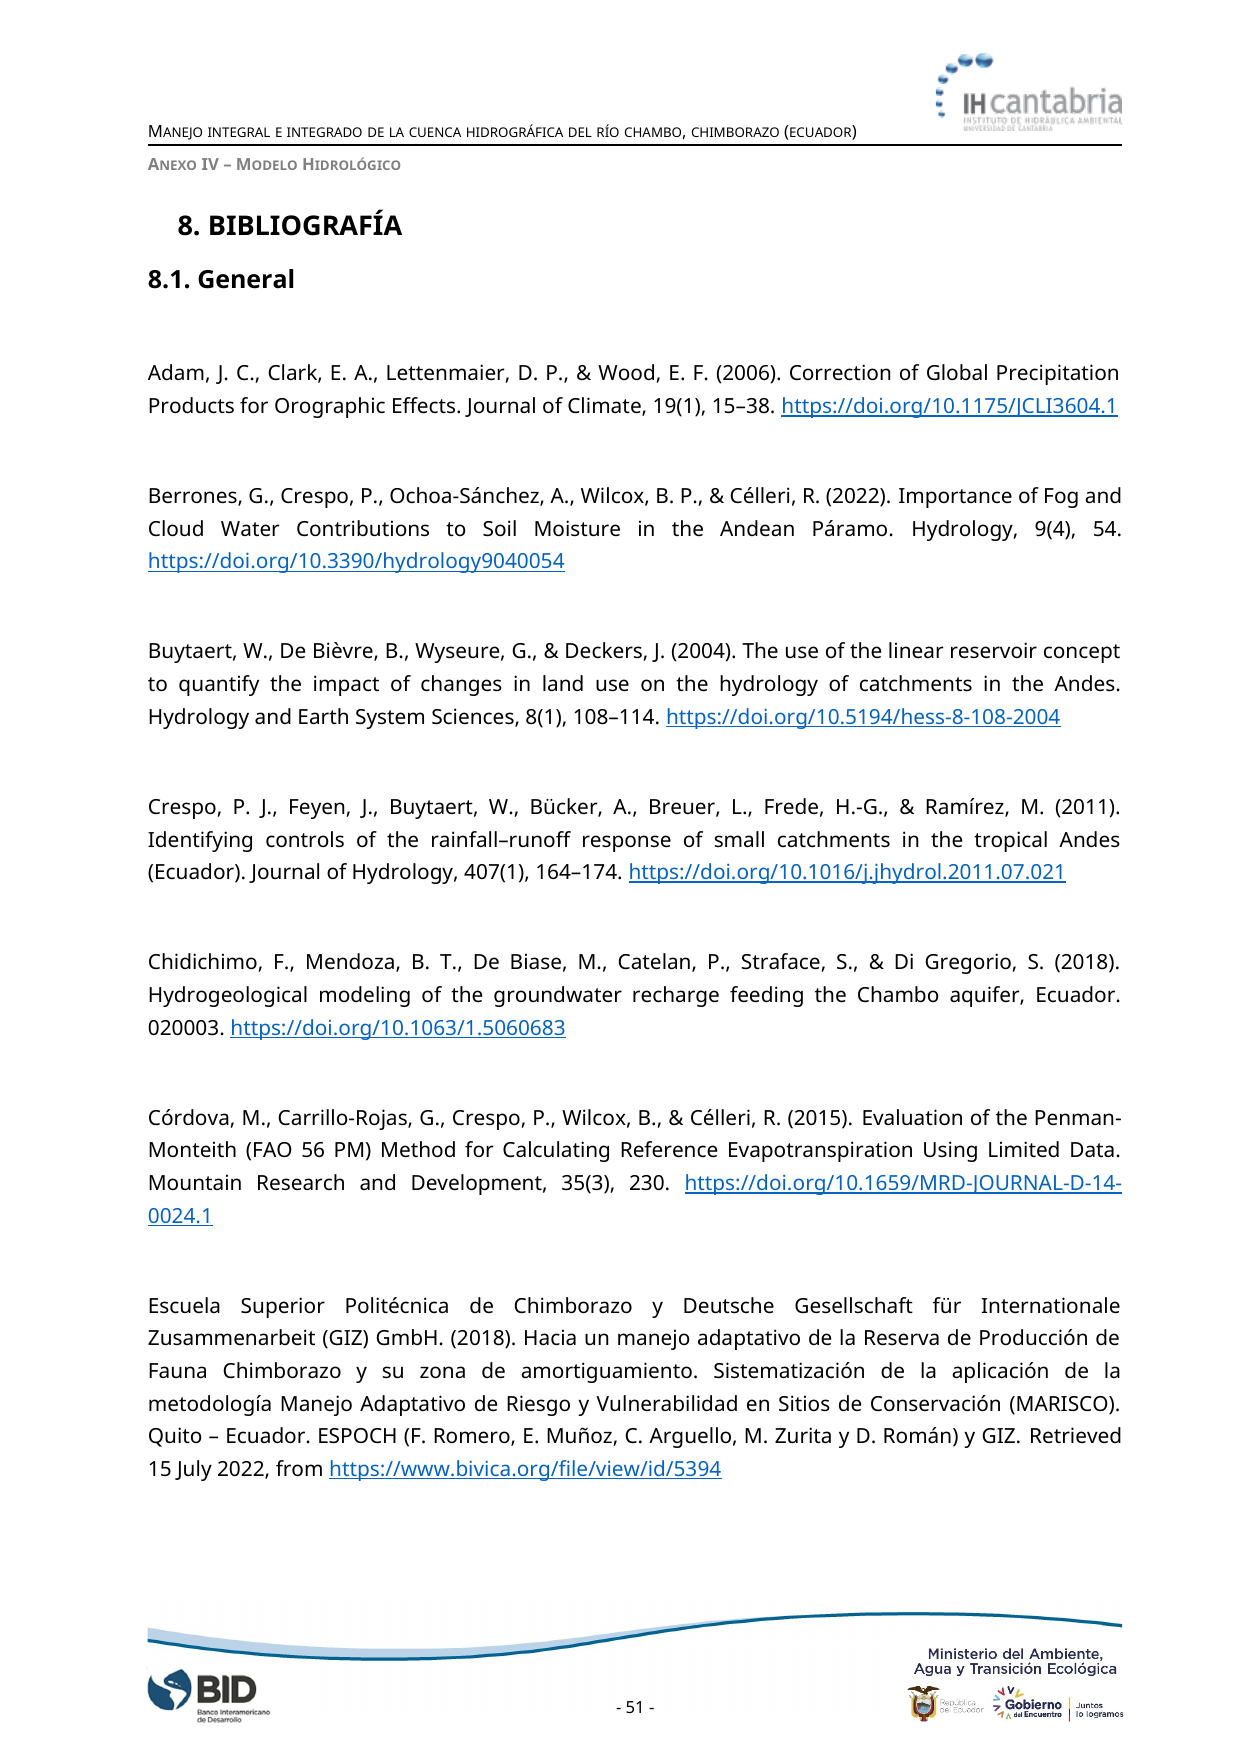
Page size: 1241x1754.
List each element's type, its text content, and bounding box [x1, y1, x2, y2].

text Berrones, G., Crespo, P., Ochoa-Sánchez, A., Wilcox, B. P., & Célleri, R. (2022). Importance of Fog and Cloud Water Contributions to Soil Moisture in the Andean Páramo. Hydrology, 9(4), 54. https://doi.org/10.3390/hydrology9040054 [148, 481, 1122, 575]
subtitle BIBLIOGRAFÍA [177, 207, 1122, 244]
text Escuela Superior Politécnica de Chimborazo y Deutsche Gesellschaft für Internationale Zusammenarbeit (GIZ) GmbH. (2018). Hacia un manejo adaptativo de la Reserva de Producción de Fauna Chimborazo y su zona de amortiguamiento. Sistematización de la aplicación de la metodología Manejo Adaptativo de Riesgo y Vulnerabilidad en Sitios de Conservación (MARISCO). Quito – Ecuador. ESPOCH (F. Romero, E. Muñoz, C. Arguello, M. Zurita y D. Román) y GIZ. Retrieved 15 July 2022, from https://www.bivica.org/file/view/id/5394 [148, 1291, 1122, 1482]
text Chidichimo, F., Mendoza, B. T., De Biase, M., Catelan, P., Straface, S., & Di Gregorio, S. (2018). Hydrogeological modeling of the groundwater recharge feeding the Chambo aquifer, Ecuador. 020003. https://doi.org/10.1063/1.5060683 [148, 947, 1122, 1041]
text Crespo, P. J., Feyen, J., Buytaert, W., Bücker, A., Breuer, L., Frede, H.-G., & Ramírez, M. (2011). Identifying controls of the rainfall–runoff response of small catchments in the tropical Andes (Ecuador). Journal of Hydrology, 407(1), 164–174. https://doi.org/10.1016/j.jhydrol.2011.07.021 [148, 792, 1122, 886]
text Buytaert, W., De Bièvre, B., Wyseure, G., & Deckers, J. (2004). The use of the linear reservoir concept to quantify the impact of changes in land use on the hydrology of catchments in the Andes. Hydrology and Earth System Sciences, 8(1), 108–114. https://doi.org/10.5194/hess-8-108-2004 [148, 637, 1122, 730]
text Adam, J. C., Clark, E. A., Lettenmaier, D. P., & Wood, E. F. (2006). Correction of Global Precipitation Products for Orographic Effects. Journal of Climate, 19(1), 15–38. https://doi.org/10.1175/JCLI3604.1 [148, 358, 1122, 419]
text Córdova, M., Carrillo-Rojas, G., Crespo, P., Wilcox, B., & Célleri, R. (2015). Evaluation of the Penman-Monteith (FAO 56 PM) Method for Calculating Reference Evapotranspiration Using Limited Data. Mountain Research and Development, 35(3), 230. https://doi.org/10.1659/MRD-JOURNAL-D-14-0024.1 [148, 1103, 1122, 1229]
picture [935, 53, 1123, 131]
subtitle General [148, 262, 1122, 296]
picture [113, 1596, 1140, 1729]
